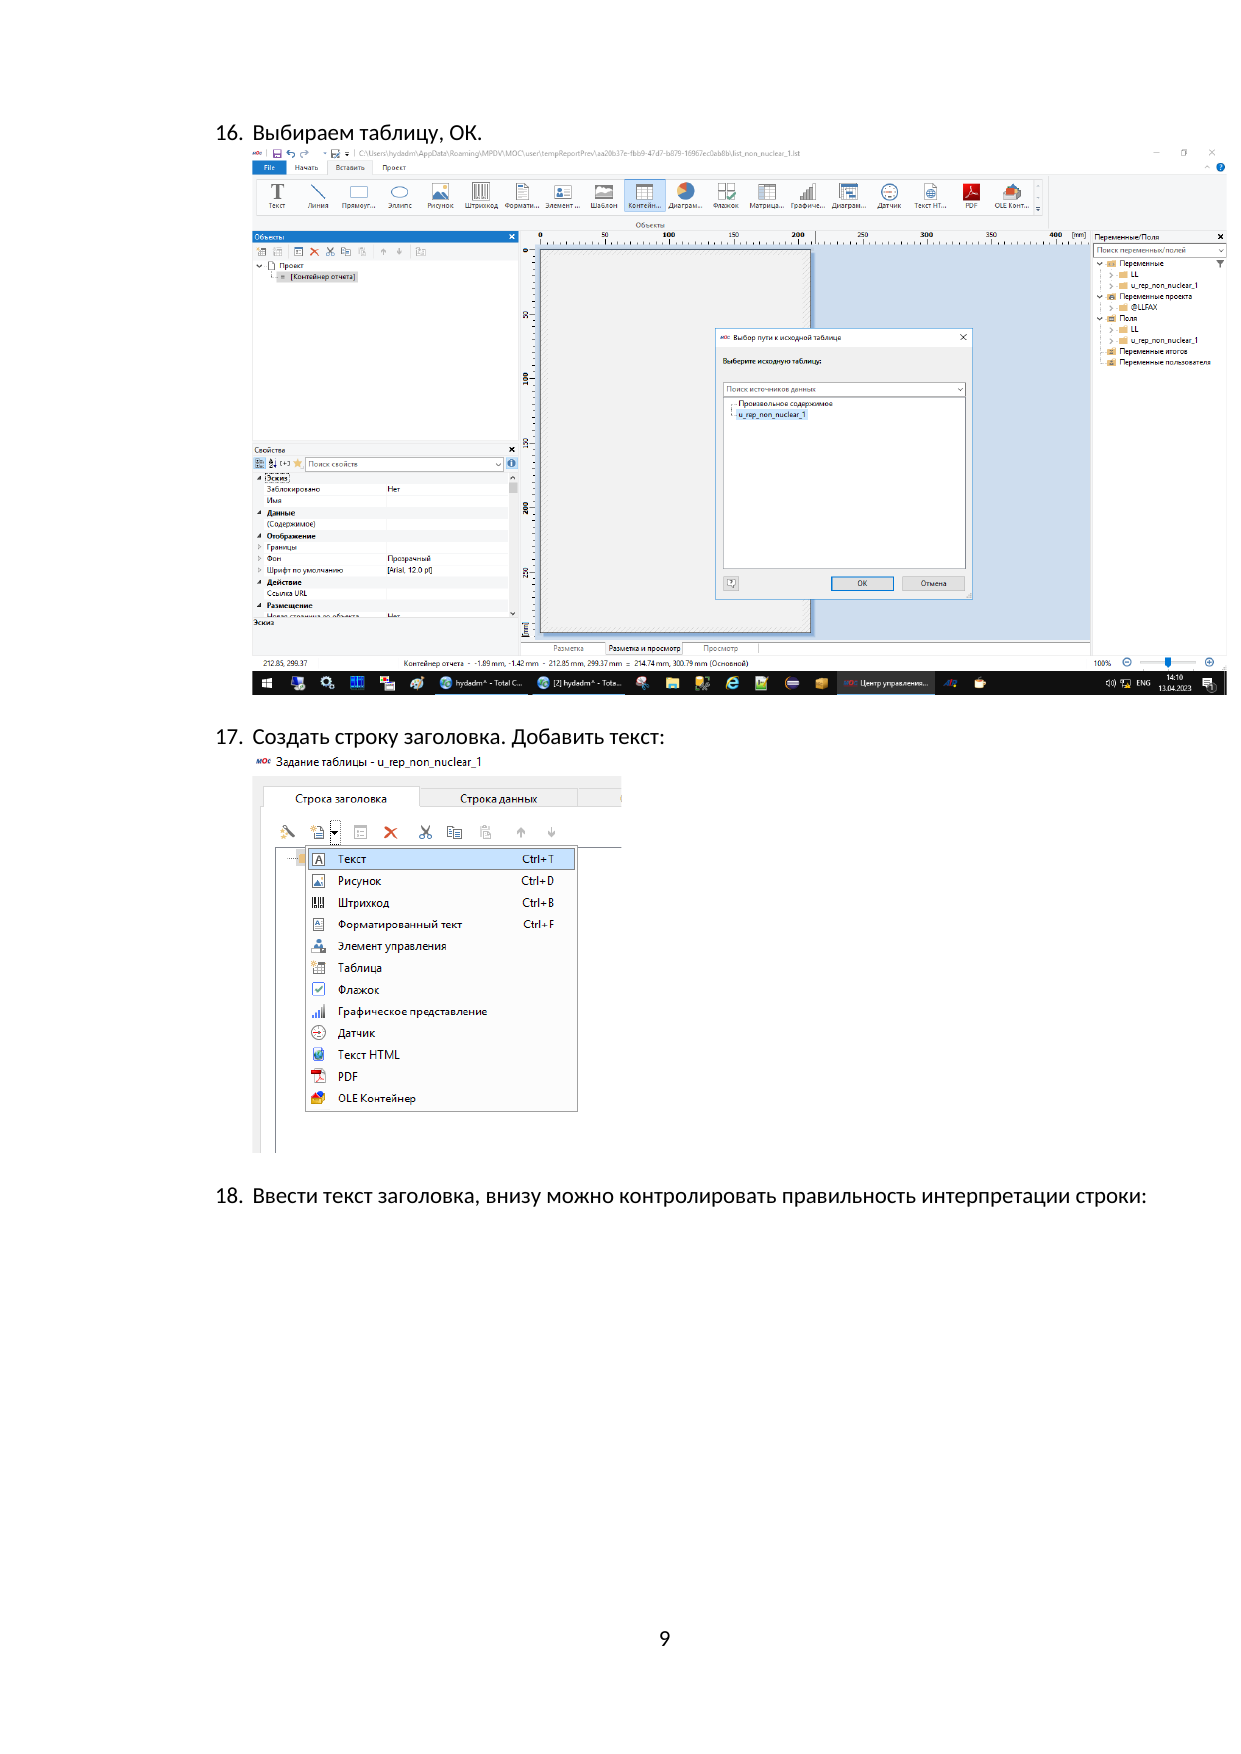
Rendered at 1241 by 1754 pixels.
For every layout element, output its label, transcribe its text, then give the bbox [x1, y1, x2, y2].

picture [252, 146, 1227, 695]
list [215, 1181, 1152, 1237]
list Создать строку заголовка. Добавить текст: [215, 722, 1152, 1181]
